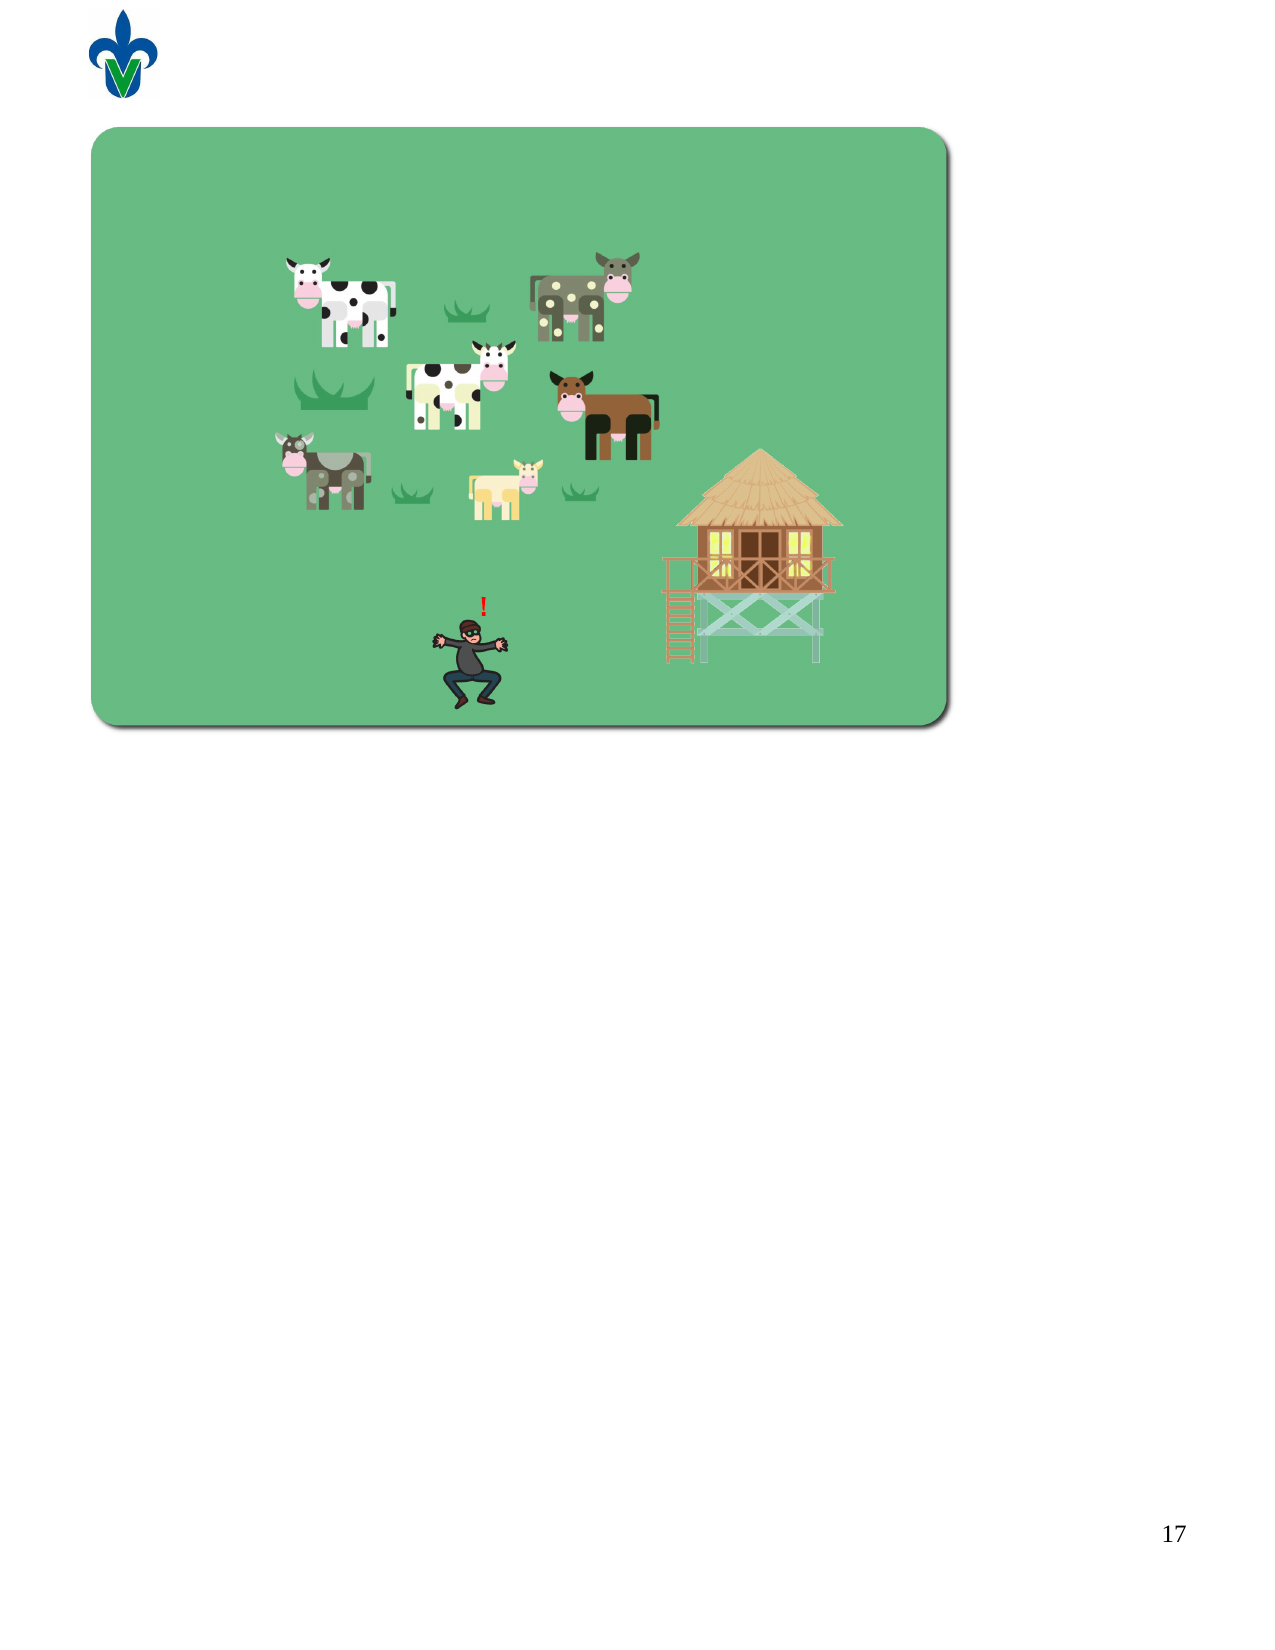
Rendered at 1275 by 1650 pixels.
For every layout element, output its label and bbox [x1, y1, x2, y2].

picture [88, 124, 956, 735]
picture [88, 9, 159, 99]
